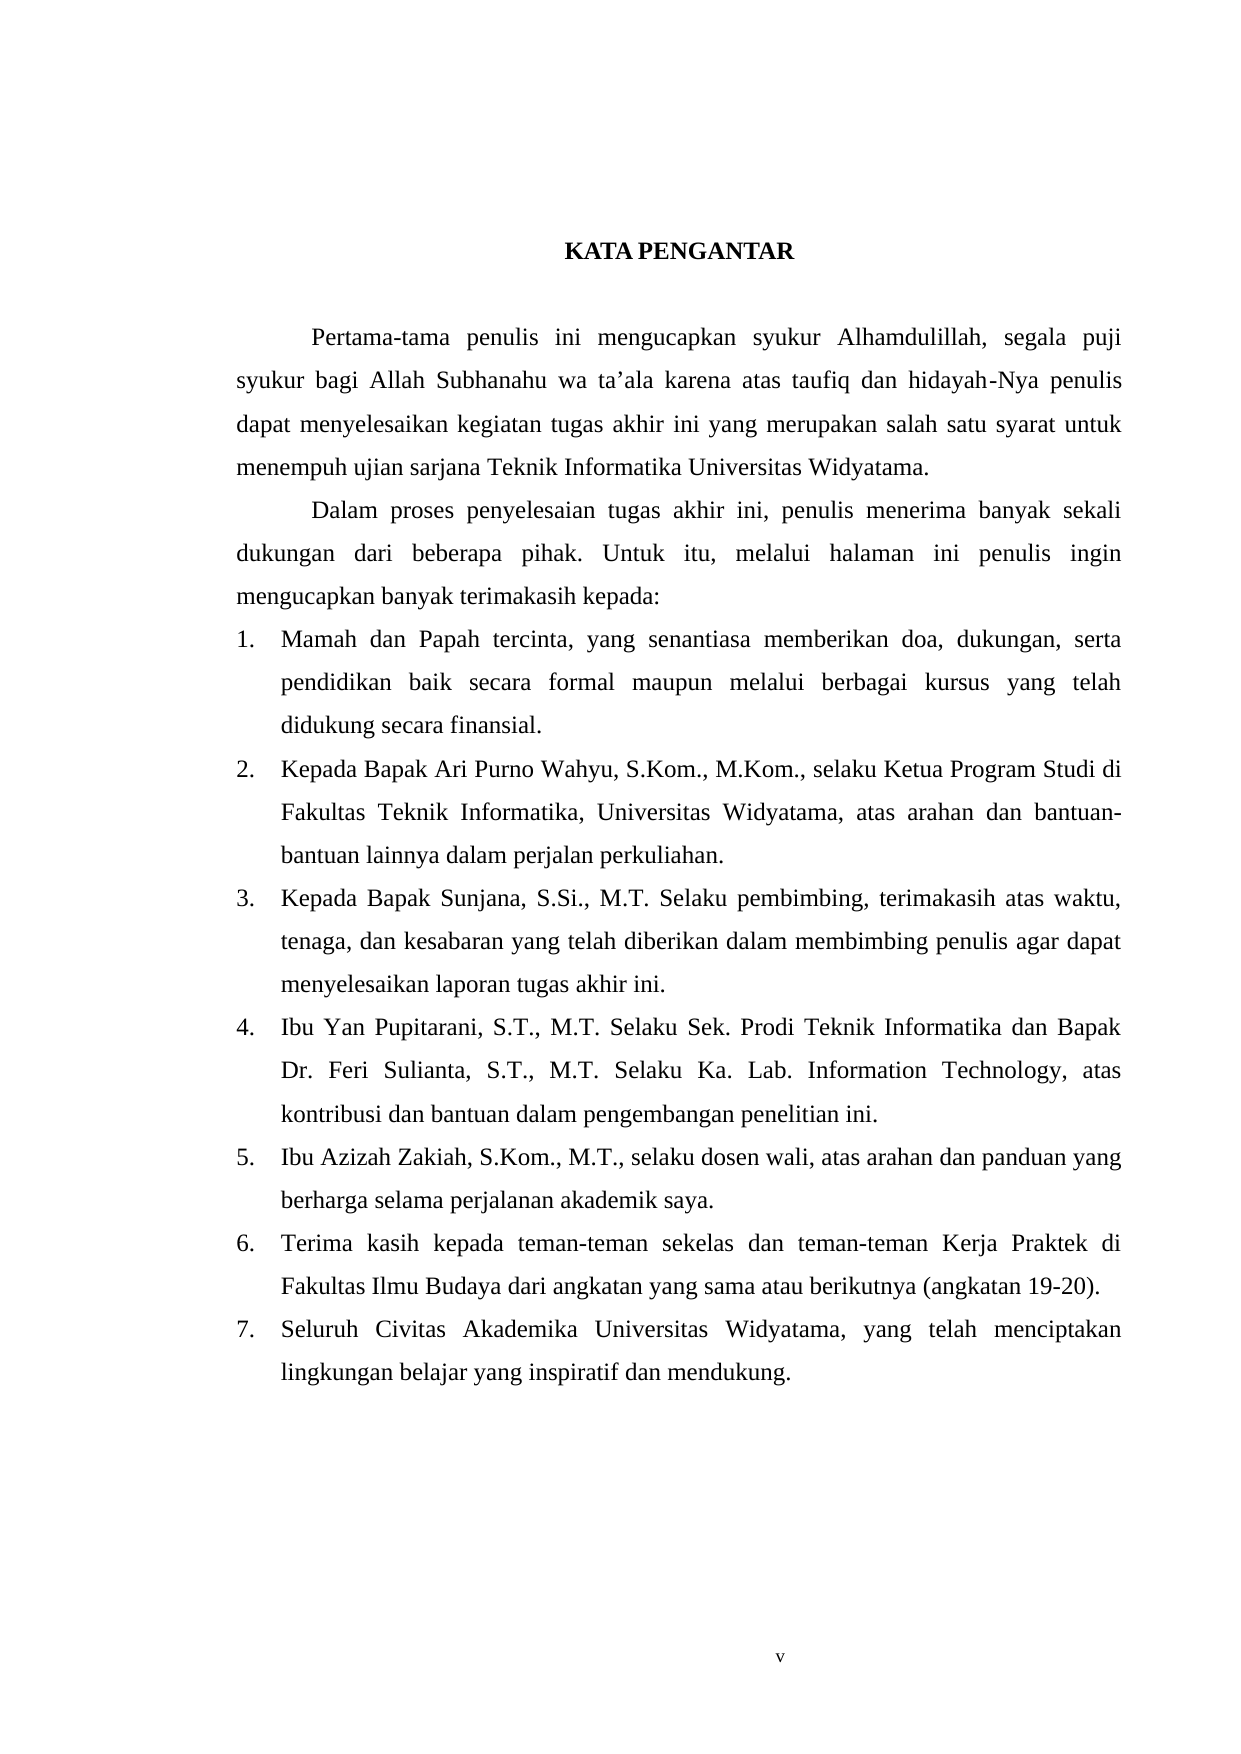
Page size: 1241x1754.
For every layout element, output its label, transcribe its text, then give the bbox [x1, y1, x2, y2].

list Seluruh Civitas Akademika Universitas Widyatama, yang telah menciptakan lingkungan belajar yang inspiratif dan mendukung. [236, 1314, 1122, 1386]
text Pertama-tama penulis ini mengucapkan syukur Alhamdulillah, segala puji syukur bagi Allah Subhanahu wa ta’ala karena atas taufiq dan hidayah-Nya penulis dapat menyelesaikan kegiatan tugas akhir ini yang merupakan salah satu syarat untuk menempuh ujian sarjana Teknik Informatika Universitas Widyatama. [236, 322, 1122, 481]
list Mamah dan Papah tercinta, yang senantiasa memberikan doa, dukungan, serta pendidikan baik secara formal maupun melalui berbagai kursus yang telah didukung secara finansial. [236, 624, 1122, 739]
list Terima kasih kepada teman-teman sekelas dan teman-teman Kerja Praktek di Fakultas Ilmu Budaya dari angkatan yang sama atau berikutnya (angkatan 19-20). [236, 1228, 1122, 1300]
subtitle KATA PENGANTAR [236, 236, 1122, 265]
list Ibu Yan Pupitarani, S.T., M.T. Selaku Sek. Prodi Teknik Informatika dan Bapak Dr. Feri Sulianta, S.T., M.T. Selaku Ka. Lab. Information Technology, atas kontribusi dan bantuan dalam pengembangan penelitian ini. [236, 1012, 1122, 1127]
text Dalam proses penyelesaian tugas akhir ini, penulis menerima banyak sekali dukungan dari beberapa pihak. Untuk itu, melalui halaman ini penulis ingin mengucapkan banyak terimakasih kepada: [236, 495, 1122, 610]
list Kepada Bapak Ari Purno Wahyu, S.Kom., M.Kom., selaku Ketua Program Studi di Fakultas Teknik Informatika, Universitas Widyatama, atas arahan dan bantuan-bantuan lainnya dalam perjalan perkuliahan. [236, 754, 1122, 869]
list Kepada Bapak Sunjana, S.Si., M.T. Selaku pembimbing, terimakasih atas waktu, tenaga, dan kesabaran yang telah diberikan dalam membimbing penulis agar dapat menyelesaikan laporan tugas akhir ini. [236, 883, 1122, 998]
list Ibu Azizah Zakiah, S.Kom., M.T., selaku dosen wali, atas arahan dan panduan yang berharga selama perjalanan akademik saya. [236, 1142, 1122, 1214]
